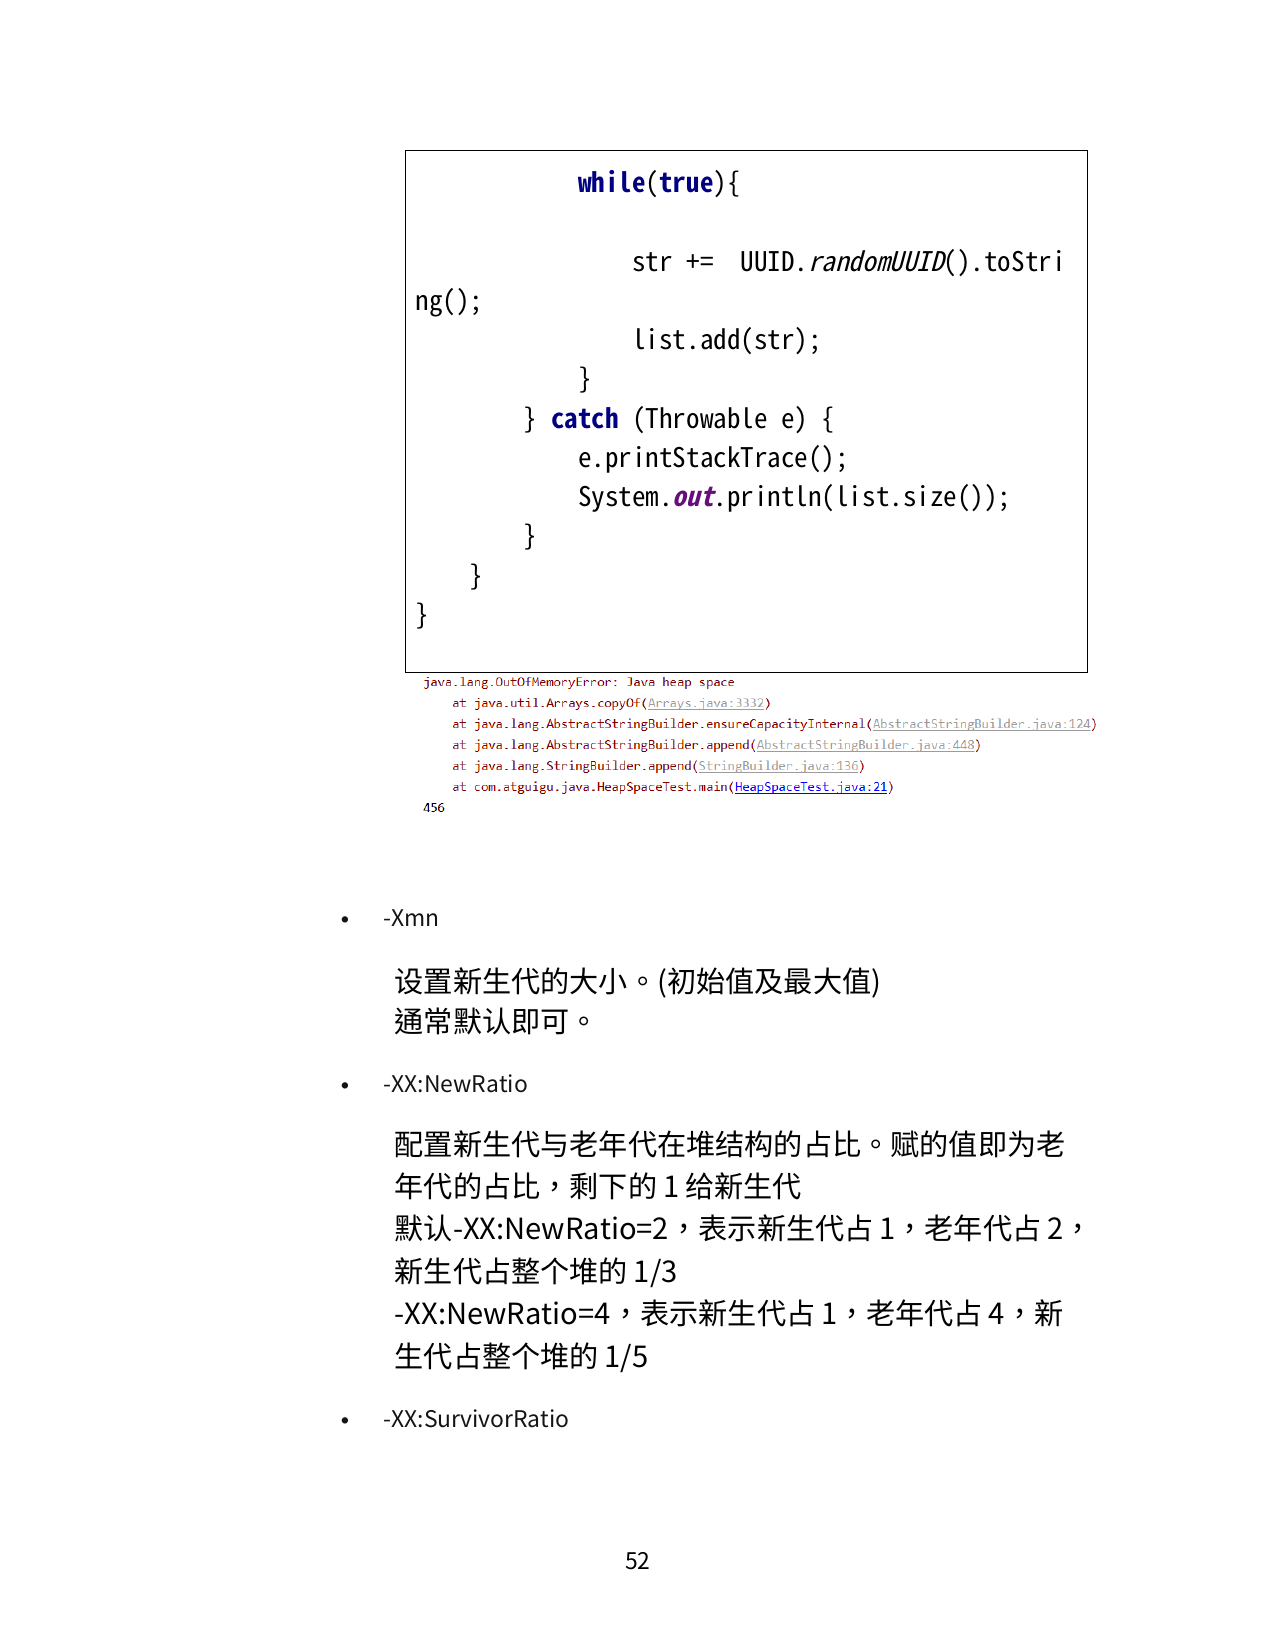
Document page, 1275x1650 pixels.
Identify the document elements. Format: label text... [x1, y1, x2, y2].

text 设置新生代的大小。(初始值及最大值) [394, 958, 1087, 1001]
list -XX:NewRatio [342, 1066, 1087, 1099]
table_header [406, 151, 1087, 672]
text 通常默认即可。 [394, 1001, 1087, 1041]
text -XX:NewRatio=4，表示新生代占1，老年代占4，新生代占整个堆的1/5 [394, 1291, 1087, 1376]
list -Xmn [342, 900, 1087, 933]
text 配置新生代与老年代在堆结构的占比。赋的值即为老年代的占比，剩下的1给新生代 [394, 1124, 1087, 1206]
list -XX:SurvivorRatio [342, 1401, 1087, 1434]
text 默认-XX:NewRatio=2，表示新生代占1，老年代占2，新生代占整个堆的1/3 [394, 1206, 1087, 1291]
picture [413, 673, 1107, 815]
